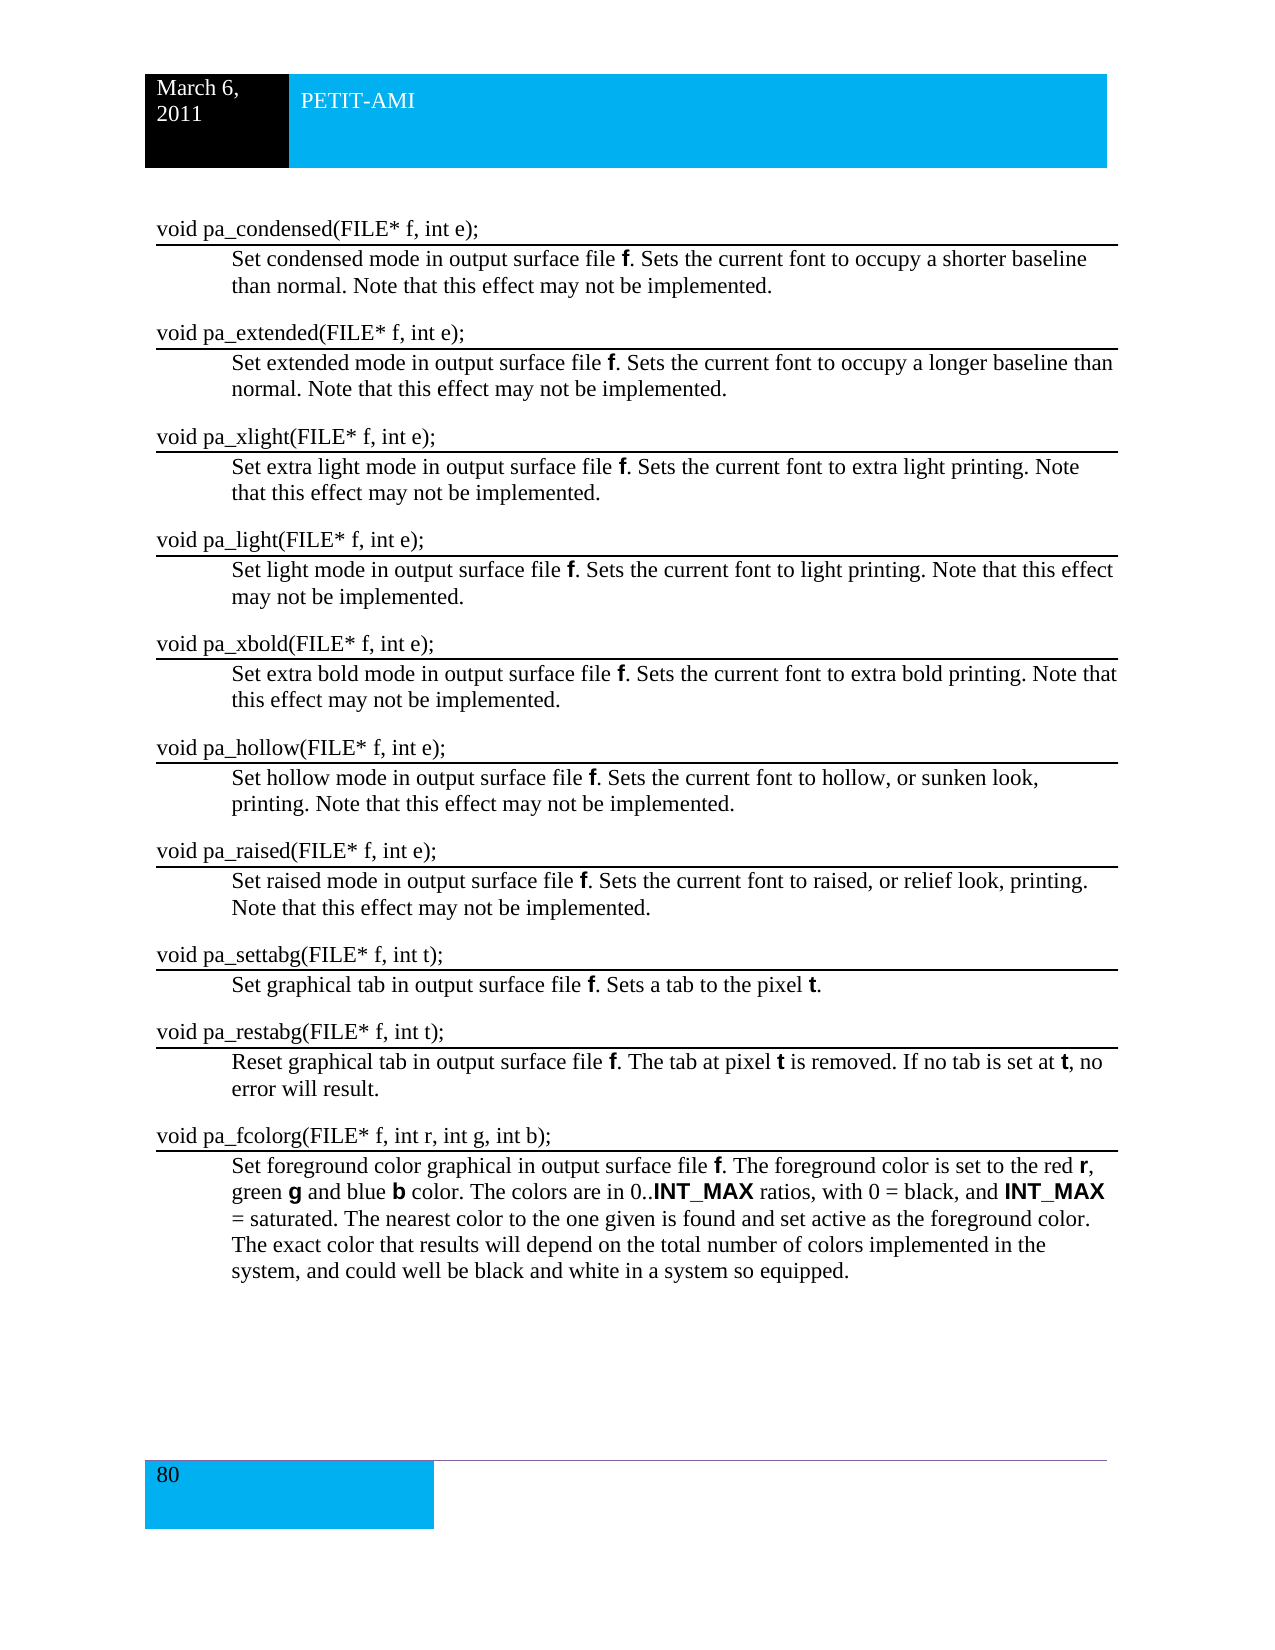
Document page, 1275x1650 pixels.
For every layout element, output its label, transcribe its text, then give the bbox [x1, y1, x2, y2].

text void pa_condensed(FILE* f, int e); [156, 215, 1118, 244]
text Set hollow mode in output surface file f. Sets the current font to hollow, or sunken look, printing. Note that this effect may not be implemented. [231, 764, 1118, 816]
text Set raised mode in output surface file f. Sets the current font to raised, or relief look, printing. Note that this effect may not be implemented. [231, 868, 1118, 920]
text void pa_xlight(FILE* f, int e); [156, 423, 1118, 451]
text void pa_extended(FILE* f, int e); [156, 319, 1118, 348]
text void pa_xbold(FILE* f, int e); [156, 630, 1118, 658]
text void pa_fcolorg(FILE* f, int r, int g, int b); [156, 1122, 1118, 1150]
text Set light mode in output surface file f. Sets the current font to light printing. Note that this effect may not be implemented. [231, 557, 1118, 609]
text void pa_hollow(FILE* f, int e); [156, 734, 1118, 762]
text Set extra bold mode in output surface file f. Sets the current font to extra bold printing. Note that this effect may not be implemented. [231, 660, 1118, 713]
text Set graphical tab in output surface file f. Sets a tab to the pixel t. [231, 971, 1118, 997]
text void pa_light(FILE* f, int e); [156, 526, 1118, 555]
text Set extended mode in output surface file f. Sets the current font to occupy a longer baseline than normal. Note that this effect may not be implemented. [231, 350, 1118, 402]
text void pa_restabg(FILE* f, int t); [156, 1018, 1118, 1047]
text Set condensed mode in output surface file f. Sets the current font to occupy a shorter baseline than normal. Note that this effect may not be implemented. [231, 246, 1118, 298]
text Set foreground color graphical in output surface file f. The foreground color is set to the red r, green g and blue b color. The colors are in 0..INT_MAX ratios, with 0 = black, and INT_MAX = saturated. The nearest color to the one given is found and set active as the foreground color. The exact color that results will depend on the total number of colors implemented in the system, and could well be black and white in a system so equipped. [231, 1152, 1118, 1284]
text Set extra light mode in output surface file f. Sets the current font to extra light printing. Note that this effect may not be implemented. [231, 453, 1118, 506]
text void pa_settabg(FILE* f, int t); [156, 941, 1118, 969]
text Reset graphical tab in output surface file f. The tab at pixel t is removed. If no tab is set at t, no error will result. [231, 1049, 1118, 1101]
text void pa_raised(FILE* f, int e); [156, 837, 1118, 866]
